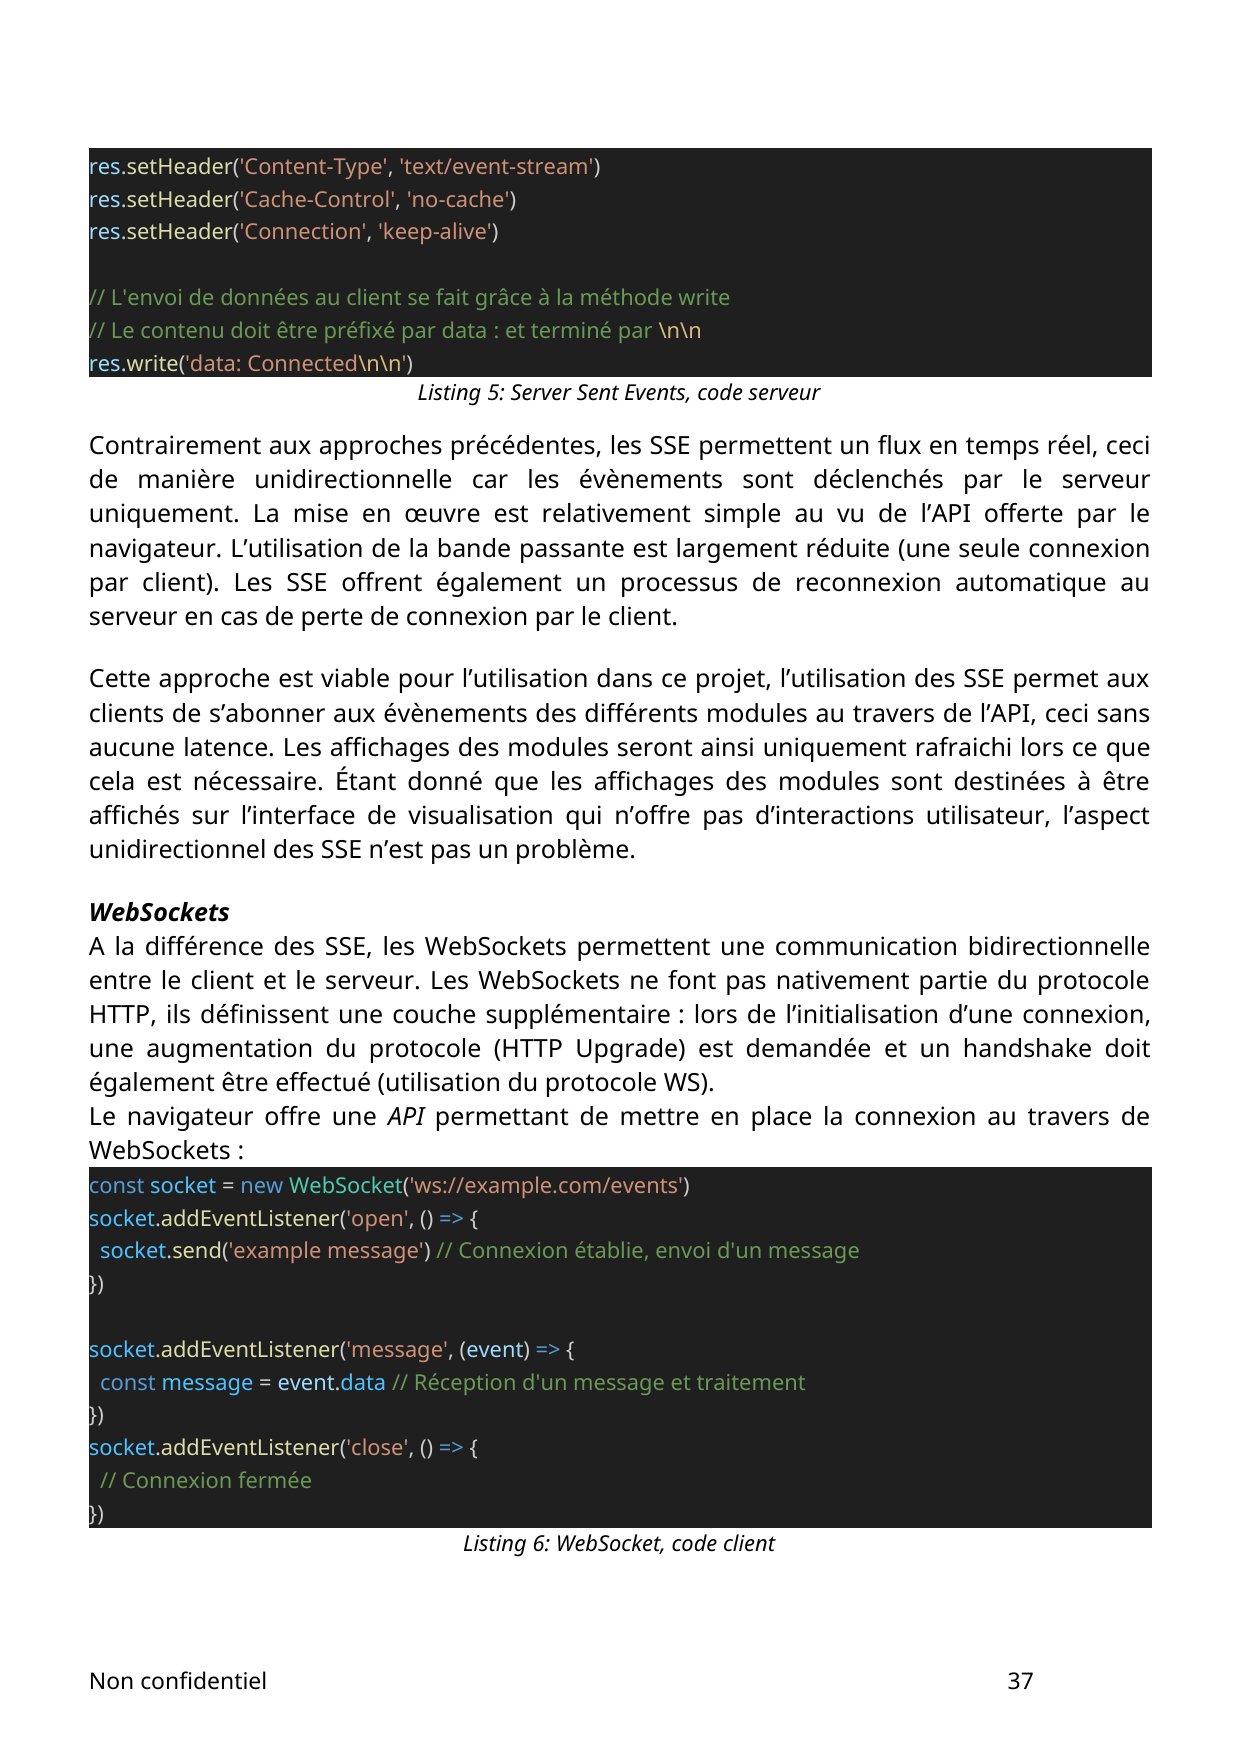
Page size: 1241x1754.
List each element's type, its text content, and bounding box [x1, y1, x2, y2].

text // Connexion fermée [89, 1462, 1152, 1495]
text socket.addEventListener('message', (event) => { [89, 1331, 1152, 1364]
text }) [89, 1396, 1152, 1429]
text // L'envoi de données au client se fait grâce à la méthode write [89, 279, 1152, 312]
text const message = event.data // Réception d'un message et traitement [89, 1364, 1152, 1396]
text Contrairement aux approches précédentes, les SSE permettent un flux en temps réel, ceci de manière unidirectionnelle car les évènements sont déclenchés par le serveur uniquement. La mise en œuvre est relativement simple au vu de l’API offerte par le navigateur. L’utilisation de la bande passante est largement réduite (une seule connexion par client). Les SSE offrent également un processus de reconnexion automatique au serveur en cas de perte de connexion par le client. [89, 428, 1152, 632]
text res.write('data: Connected\n\n') [89, 344, 1152, 377]
text Cette approche est viable pour l’utilisation dans ce projet, l’utilisation des SSE permet aux clients de s’abonner aux évènements des différents modules au travers de l’API, ceci sans aucune latence. Les affichages des modules seront ainsi uniquement rafraichi lors ce que cela est nécessaire. Étant donné que les affichages des modules sont destinées à être affichés sur l’interface de visualisation qui n’offre pas d’interactions utilisateur, l’aspect unidirectionnel des SSE n’est pas un problème. [89, 661, 1152, 866]
text socket.addEventListener('open', () => { [89, 1199, 1152, 1232]
text res.setHeader('Connection', 'keep-alive') [89, 213, 1152, 246]
text socket.send('example message') // Connexion établie, envoi d'un message [89, 1232, 1152, 1265]
text Listing 5: Server Sent Events, code serveur [89, 377, 1152, 407]
text }) [89, 1265, 1152, 1298]
text Le navigateur offre une API permettant de mettre en place la connexion au travers de WebSockets : [89, 1099, 1152, 1167]
text const socket = new WebSocket('ws://example.com/events') [89, 1167, 1152, 1199]
text res.setHeader('Cache-Control', 'no-cache') [89, 181, 1152, 213]
text WebSockets [89, 894, 1152, 928]
text res.setHeader('Content-Type', 'text/event-stream') [89, 148, 1152, 181]
text Listing 6: WebSocket, code client [89, 1528, 1152, 1557]
text A la différence des SSE, les WebSockets permettent une communication bidirectionnelle entre le client et le serveur. Les WebSockets ne font pas nativement partie du protocole HTTP, ils définissent une couche supplémentaire : lors de l’initialisation d’une connexion, une augmentation du protocole (HTTP Upgrade) est demandée et un handshake doit également être effectué (utilisation du protocole WS). [89, 928, 1152, 1099]
text }) [89, 1495, 1152, 1528]
text socket.addEventListener('close', () => { [89, 1429, 1152, 1462]
text // Le contenu doit être préfixé par data : et terminé par \n\n [89, 312, 1152, 344]
